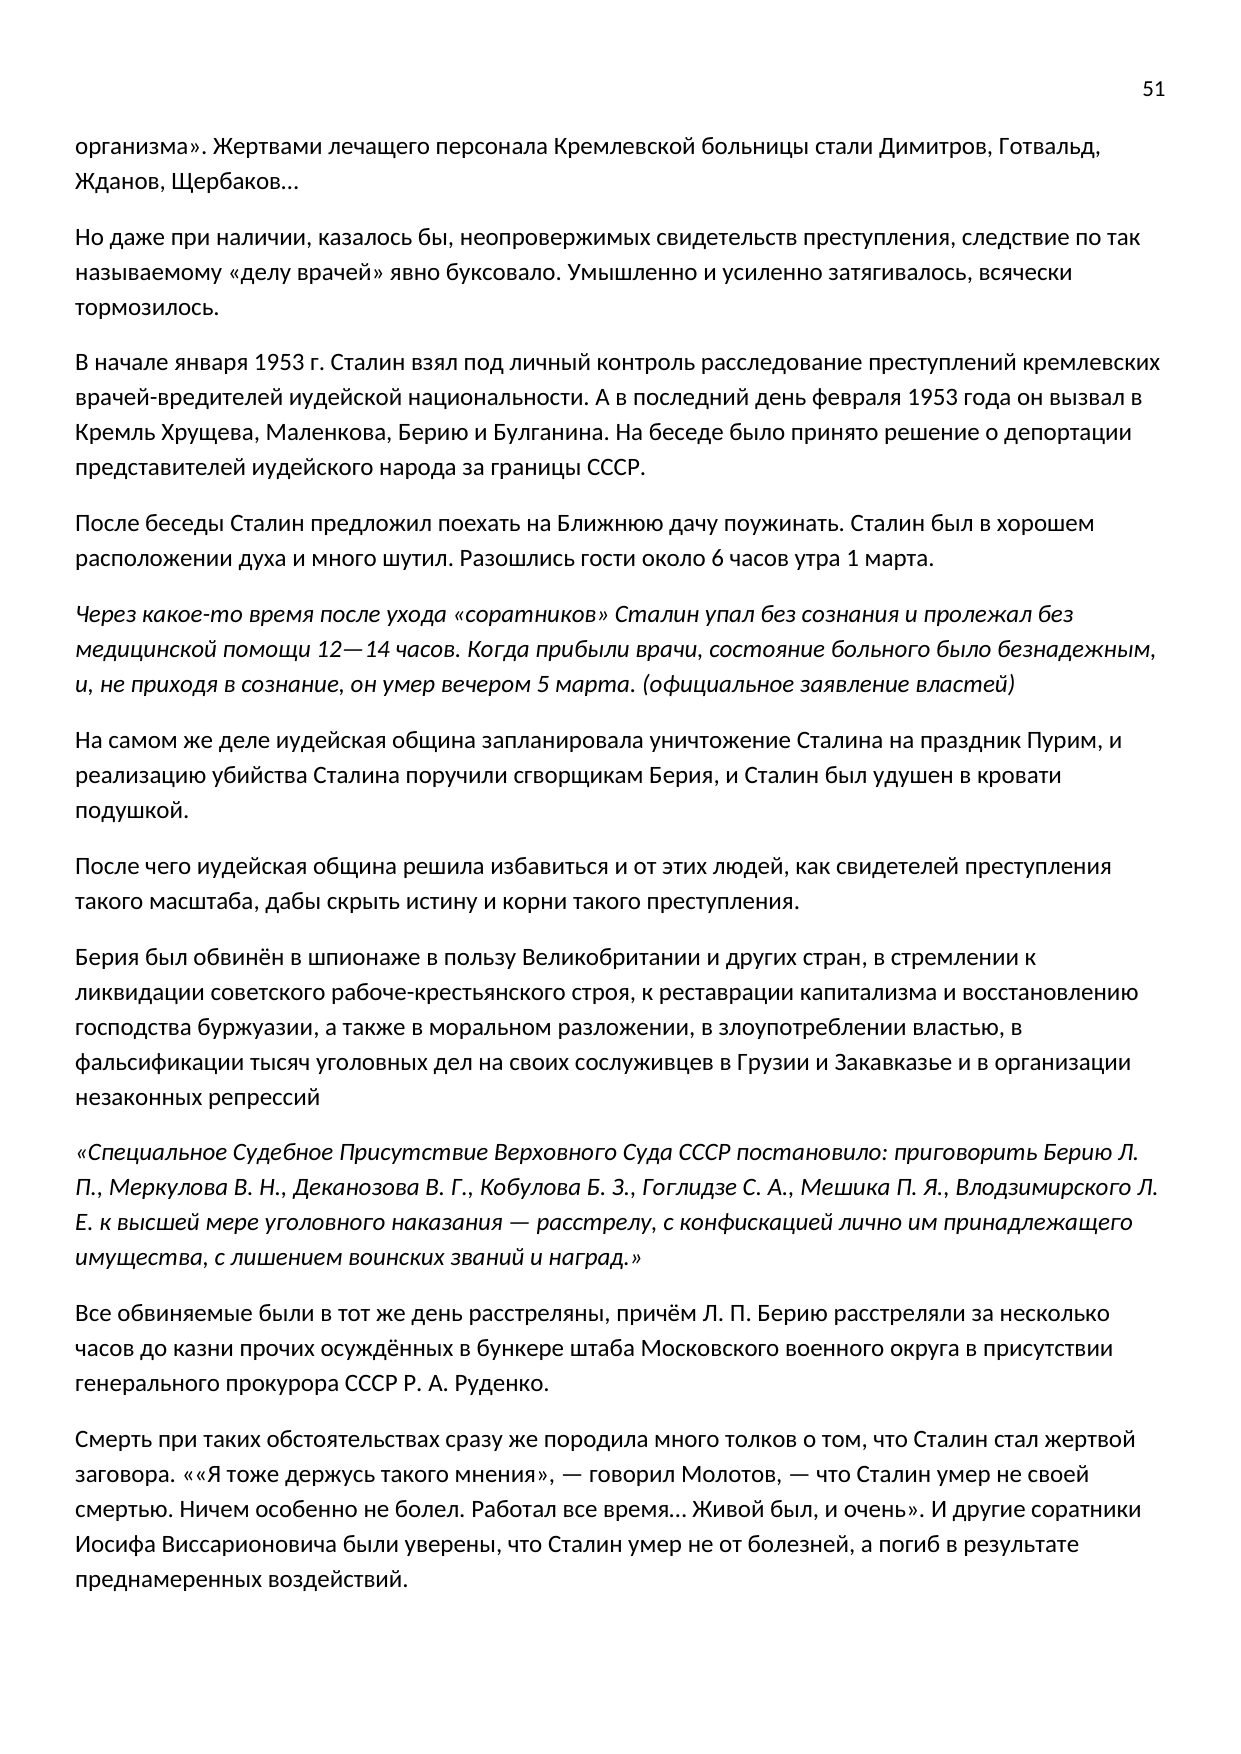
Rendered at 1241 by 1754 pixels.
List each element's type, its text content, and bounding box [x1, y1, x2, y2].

text Все обвиняемые были в тот же день расстреляны, причём Л. П. Берию расстреляли за несколько часов до казни прочих осуждённых в бункере штаба Московского военного округа в присутствии генерального прокурора СССР Р. А. Руденко. [75, 1297, 1165, 1398]
text На самом же деле иудейская община запланировала уничтожение Сталина на праздник Пурим, и реализацию убийства Сталина поручили сгворщикам Берия, и Сталин был удушен в кровати подушкой. [75, 724, 1165, 824]
text Но даже при наличии, казалось бы, неопровержимых свидетельств преступления, следствие по так называемому «делу врачей» явно буксовало. Умышленно и усиленно затягивалось, всячески тормозилось. [75, 221, 1165, 321]
text В начале января 1953 г. Сталин взял под личный контроль расследование преступлений кремлевских врачей-вредителей иудейской национальности. А в последний день февраля 1953 года он вызвал в Кремль Хрущева, Маленкова, Берию и Булганина. На беседе было принято решение о депортации представителей иудейского народа за границы СССР. [75, 346, 1165, 482]
text Берия был обвинён в шпионаже в пользу Великобритании и других стран, в стремлении к ликвидации советского рабоче-крестьянского строя, к реставрации капитализма и восстановлению господства буржуазии, а также в моральном разложении, в злоупотреблении властью, в фальсификации тысяч уголовных дел на своих сослуживцев в Грузии и Закавказье и в организации незаконных репрессий [75, 941, 1165, 1111]
text Через какое-то время после ухода «соратников» Сталин упал без сознания и пролежал без медицинской помощи 12—14 часов. Когда прибыли врачи, состояние больного было безнадежным, и, не приходя в сознание, он умер вечером 5 марта. (официальное заявление властей) [75, 598, 1165, 699]
text После чего иудейская община решила избавиться и от этих людей, как свидетелей преступления такого масштаба, дабы скрыть истину и корни такого преступления. [75, 850, 1165, 915]
text Смерть при таких обстоятельствах сразу же породила много толков о том, что Сталин стал жертвой заговора. ««Я тоже держусь такого мнения», — говорил Молотов, — что Сталин умер не своей смертью. Ничем особенно не болел. Работал все время… Живой был, и очень». И другие соратники Иосифа Виссарионовича были уверены, что Сталин умер не от болезней, а погиб в результате преднамеренных воздействий. [75, 1423, 1165, 1594]
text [75, 130, 1165, 195]
text «Специальное Судебное Присутствие Верховного Суда СССР постановило: приговорить Берию Л. П., Меркулова В. Н., Деканозова В. Г., Кобулова Б. З., Гоглидзе С. А., Мешика П. Я., Влодзимирского Л. Е. к высшей мере уголовного наказания — расстрелу, с конфискацией лично им принадлежащего имущества, с лишением воинских званий и наград.» [75, 1136, 1165, 1272]
text После беседы Сталин предложил поехать на Ближнюю дачу поужинать. Сталин был в хорошем расположении духа и много шутил. Разошлись гости около 6 часов утра 1 марта. [75, 507, 1165, 573]
